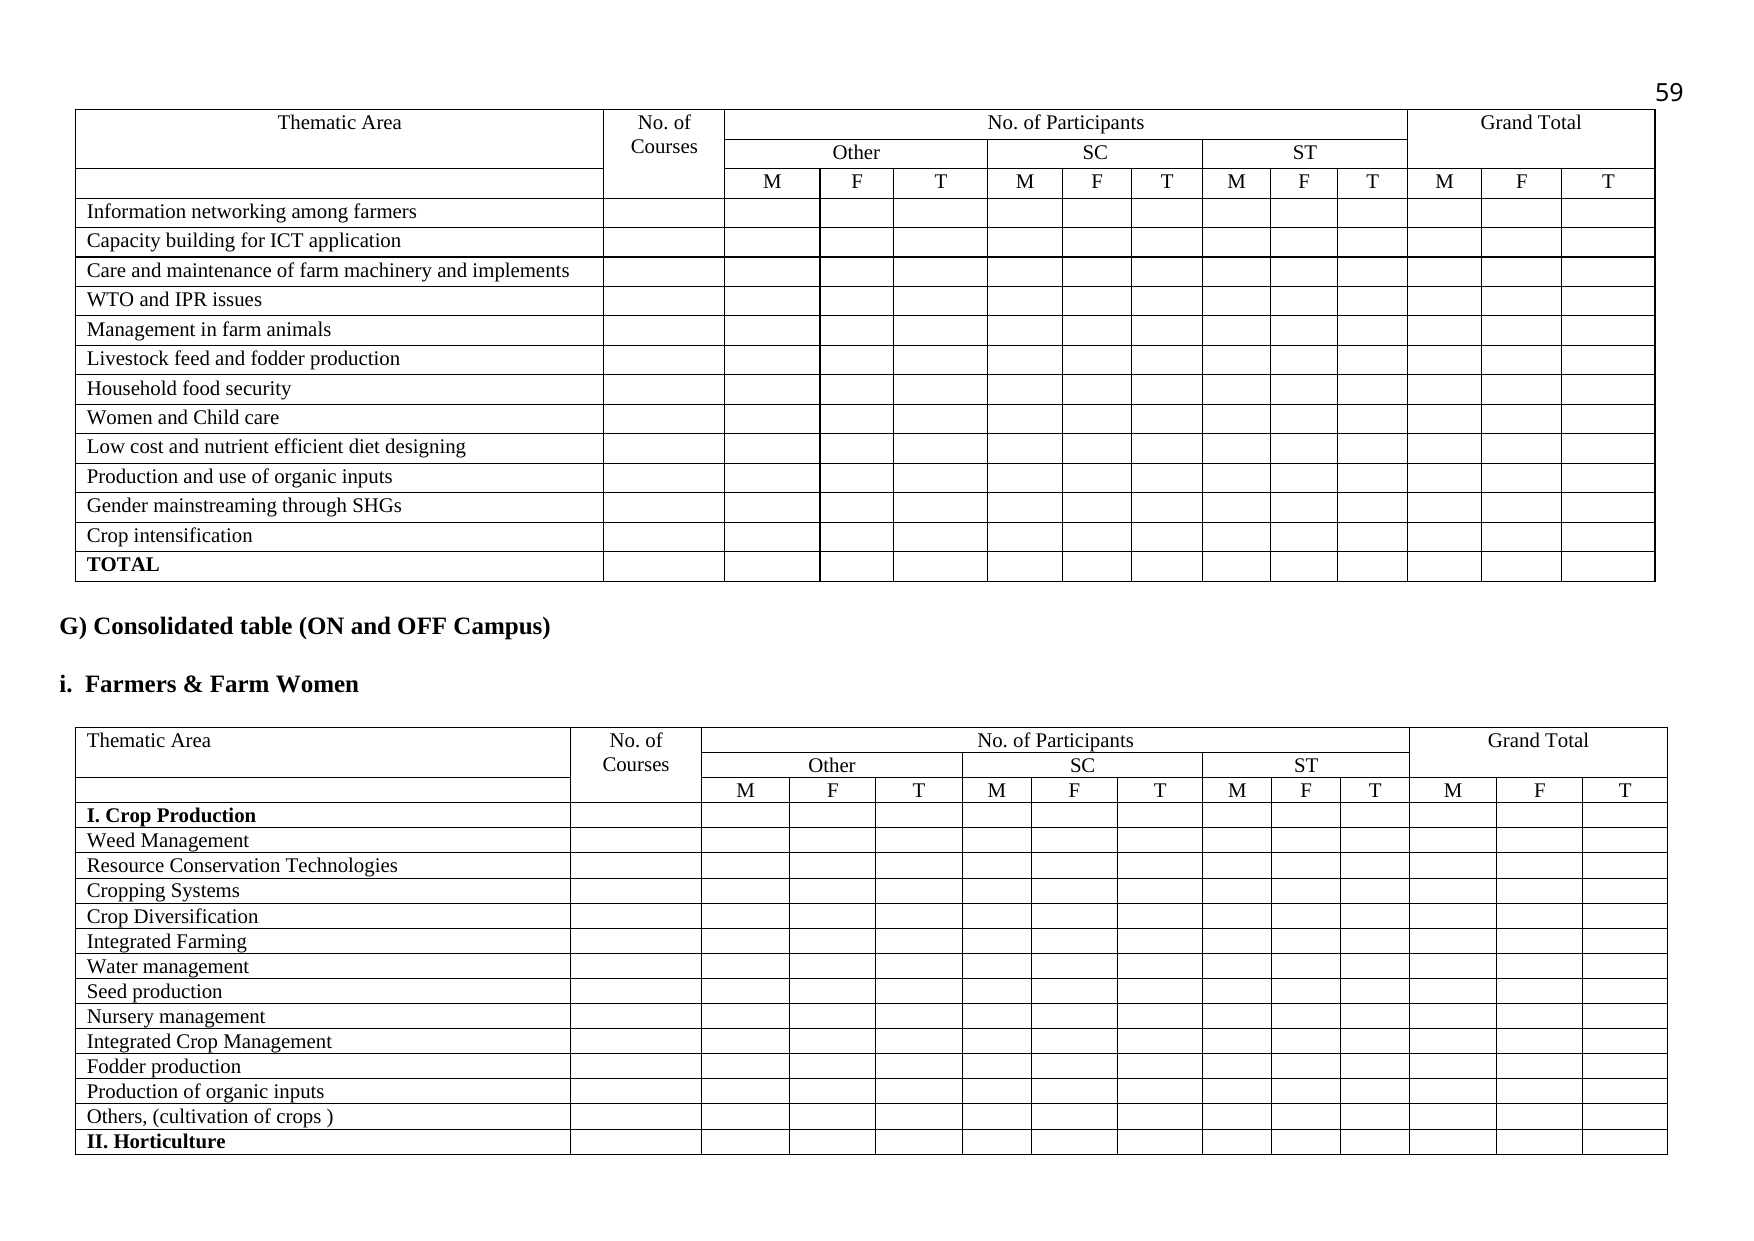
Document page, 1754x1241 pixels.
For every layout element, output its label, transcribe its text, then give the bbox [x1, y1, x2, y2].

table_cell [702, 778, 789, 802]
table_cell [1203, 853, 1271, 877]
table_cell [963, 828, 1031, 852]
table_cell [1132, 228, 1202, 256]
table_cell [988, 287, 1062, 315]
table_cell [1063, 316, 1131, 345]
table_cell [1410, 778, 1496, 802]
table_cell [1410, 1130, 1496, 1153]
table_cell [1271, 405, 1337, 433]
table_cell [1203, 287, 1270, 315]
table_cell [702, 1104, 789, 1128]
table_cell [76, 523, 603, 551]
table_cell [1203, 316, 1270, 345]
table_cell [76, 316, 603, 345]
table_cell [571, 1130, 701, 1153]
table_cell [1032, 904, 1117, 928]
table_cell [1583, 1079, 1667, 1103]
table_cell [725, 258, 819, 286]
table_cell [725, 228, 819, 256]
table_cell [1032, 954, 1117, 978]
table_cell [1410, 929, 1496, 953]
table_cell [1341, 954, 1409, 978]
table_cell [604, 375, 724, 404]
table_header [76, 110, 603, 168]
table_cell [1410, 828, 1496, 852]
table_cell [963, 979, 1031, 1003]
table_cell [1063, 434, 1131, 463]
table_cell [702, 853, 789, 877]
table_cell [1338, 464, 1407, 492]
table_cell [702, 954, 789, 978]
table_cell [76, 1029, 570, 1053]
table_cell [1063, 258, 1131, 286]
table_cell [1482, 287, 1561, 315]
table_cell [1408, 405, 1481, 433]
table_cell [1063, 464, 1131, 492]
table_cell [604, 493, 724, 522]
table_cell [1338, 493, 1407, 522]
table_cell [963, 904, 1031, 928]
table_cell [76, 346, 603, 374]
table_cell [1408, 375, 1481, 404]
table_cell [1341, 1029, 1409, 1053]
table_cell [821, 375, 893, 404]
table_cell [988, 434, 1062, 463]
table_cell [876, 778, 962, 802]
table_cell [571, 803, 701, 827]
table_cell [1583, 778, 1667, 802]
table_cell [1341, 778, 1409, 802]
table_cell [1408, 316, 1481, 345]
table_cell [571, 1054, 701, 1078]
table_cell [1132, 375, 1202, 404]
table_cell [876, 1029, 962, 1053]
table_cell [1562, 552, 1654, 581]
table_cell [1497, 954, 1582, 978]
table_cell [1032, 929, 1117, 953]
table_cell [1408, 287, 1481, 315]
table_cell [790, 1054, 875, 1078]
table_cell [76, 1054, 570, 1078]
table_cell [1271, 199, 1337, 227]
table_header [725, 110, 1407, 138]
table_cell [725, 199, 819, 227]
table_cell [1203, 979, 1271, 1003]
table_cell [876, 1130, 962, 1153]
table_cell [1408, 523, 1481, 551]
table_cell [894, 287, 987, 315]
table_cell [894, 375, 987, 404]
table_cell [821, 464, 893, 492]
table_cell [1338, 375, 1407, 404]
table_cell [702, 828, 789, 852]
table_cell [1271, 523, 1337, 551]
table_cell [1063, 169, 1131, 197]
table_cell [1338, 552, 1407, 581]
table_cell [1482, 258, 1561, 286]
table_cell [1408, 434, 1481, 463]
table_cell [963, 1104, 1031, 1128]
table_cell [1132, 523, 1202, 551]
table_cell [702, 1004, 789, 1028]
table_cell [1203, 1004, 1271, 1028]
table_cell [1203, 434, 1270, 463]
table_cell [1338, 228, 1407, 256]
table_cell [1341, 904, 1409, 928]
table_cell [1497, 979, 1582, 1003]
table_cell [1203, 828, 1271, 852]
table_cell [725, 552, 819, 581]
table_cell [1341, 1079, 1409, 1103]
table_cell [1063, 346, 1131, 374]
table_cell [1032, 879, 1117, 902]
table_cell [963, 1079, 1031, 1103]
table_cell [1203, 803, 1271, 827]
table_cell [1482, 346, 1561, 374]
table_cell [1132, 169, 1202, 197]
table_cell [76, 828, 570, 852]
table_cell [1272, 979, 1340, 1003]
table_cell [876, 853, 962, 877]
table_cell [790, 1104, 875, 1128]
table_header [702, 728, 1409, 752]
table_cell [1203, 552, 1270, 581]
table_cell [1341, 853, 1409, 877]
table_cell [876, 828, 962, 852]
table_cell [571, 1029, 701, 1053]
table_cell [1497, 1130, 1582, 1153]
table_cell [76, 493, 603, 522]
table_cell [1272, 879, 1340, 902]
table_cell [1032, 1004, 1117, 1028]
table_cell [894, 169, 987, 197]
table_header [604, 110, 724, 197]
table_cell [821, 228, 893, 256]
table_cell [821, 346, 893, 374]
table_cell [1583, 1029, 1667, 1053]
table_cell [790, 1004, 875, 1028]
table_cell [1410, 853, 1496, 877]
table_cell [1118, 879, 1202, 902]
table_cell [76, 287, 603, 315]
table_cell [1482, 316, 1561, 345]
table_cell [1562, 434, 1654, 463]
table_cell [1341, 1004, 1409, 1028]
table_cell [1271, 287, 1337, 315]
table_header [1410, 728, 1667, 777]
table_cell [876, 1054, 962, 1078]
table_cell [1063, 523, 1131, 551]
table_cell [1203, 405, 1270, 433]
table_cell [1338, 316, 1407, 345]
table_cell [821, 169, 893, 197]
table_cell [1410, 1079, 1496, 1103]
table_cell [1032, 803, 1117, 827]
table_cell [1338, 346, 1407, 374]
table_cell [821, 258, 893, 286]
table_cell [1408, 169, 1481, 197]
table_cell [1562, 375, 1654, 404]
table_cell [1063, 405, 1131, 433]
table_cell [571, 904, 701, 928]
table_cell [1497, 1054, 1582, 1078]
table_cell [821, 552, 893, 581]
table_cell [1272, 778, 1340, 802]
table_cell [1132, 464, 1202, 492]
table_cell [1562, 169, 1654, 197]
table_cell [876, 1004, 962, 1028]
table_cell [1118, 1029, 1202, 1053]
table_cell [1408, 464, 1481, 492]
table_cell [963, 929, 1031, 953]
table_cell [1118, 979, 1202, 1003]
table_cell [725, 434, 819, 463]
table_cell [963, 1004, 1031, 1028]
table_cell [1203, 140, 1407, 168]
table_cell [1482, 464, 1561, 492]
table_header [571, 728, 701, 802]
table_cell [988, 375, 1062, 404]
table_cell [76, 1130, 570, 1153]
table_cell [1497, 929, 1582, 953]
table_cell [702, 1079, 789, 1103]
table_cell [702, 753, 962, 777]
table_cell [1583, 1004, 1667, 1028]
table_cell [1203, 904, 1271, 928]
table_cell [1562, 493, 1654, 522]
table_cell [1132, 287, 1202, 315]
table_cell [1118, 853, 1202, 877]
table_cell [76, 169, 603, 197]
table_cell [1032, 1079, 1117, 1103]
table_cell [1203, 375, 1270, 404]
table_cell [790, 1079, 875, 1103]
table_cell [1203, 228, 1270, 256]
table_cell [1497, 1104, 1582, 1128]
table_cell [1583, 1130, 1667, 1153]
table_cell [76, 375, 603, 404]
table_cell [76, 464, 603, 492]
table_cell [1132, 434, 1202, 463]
text G) Consolidated table (ON and OFF Campus) [59, 611, 1684, 640]
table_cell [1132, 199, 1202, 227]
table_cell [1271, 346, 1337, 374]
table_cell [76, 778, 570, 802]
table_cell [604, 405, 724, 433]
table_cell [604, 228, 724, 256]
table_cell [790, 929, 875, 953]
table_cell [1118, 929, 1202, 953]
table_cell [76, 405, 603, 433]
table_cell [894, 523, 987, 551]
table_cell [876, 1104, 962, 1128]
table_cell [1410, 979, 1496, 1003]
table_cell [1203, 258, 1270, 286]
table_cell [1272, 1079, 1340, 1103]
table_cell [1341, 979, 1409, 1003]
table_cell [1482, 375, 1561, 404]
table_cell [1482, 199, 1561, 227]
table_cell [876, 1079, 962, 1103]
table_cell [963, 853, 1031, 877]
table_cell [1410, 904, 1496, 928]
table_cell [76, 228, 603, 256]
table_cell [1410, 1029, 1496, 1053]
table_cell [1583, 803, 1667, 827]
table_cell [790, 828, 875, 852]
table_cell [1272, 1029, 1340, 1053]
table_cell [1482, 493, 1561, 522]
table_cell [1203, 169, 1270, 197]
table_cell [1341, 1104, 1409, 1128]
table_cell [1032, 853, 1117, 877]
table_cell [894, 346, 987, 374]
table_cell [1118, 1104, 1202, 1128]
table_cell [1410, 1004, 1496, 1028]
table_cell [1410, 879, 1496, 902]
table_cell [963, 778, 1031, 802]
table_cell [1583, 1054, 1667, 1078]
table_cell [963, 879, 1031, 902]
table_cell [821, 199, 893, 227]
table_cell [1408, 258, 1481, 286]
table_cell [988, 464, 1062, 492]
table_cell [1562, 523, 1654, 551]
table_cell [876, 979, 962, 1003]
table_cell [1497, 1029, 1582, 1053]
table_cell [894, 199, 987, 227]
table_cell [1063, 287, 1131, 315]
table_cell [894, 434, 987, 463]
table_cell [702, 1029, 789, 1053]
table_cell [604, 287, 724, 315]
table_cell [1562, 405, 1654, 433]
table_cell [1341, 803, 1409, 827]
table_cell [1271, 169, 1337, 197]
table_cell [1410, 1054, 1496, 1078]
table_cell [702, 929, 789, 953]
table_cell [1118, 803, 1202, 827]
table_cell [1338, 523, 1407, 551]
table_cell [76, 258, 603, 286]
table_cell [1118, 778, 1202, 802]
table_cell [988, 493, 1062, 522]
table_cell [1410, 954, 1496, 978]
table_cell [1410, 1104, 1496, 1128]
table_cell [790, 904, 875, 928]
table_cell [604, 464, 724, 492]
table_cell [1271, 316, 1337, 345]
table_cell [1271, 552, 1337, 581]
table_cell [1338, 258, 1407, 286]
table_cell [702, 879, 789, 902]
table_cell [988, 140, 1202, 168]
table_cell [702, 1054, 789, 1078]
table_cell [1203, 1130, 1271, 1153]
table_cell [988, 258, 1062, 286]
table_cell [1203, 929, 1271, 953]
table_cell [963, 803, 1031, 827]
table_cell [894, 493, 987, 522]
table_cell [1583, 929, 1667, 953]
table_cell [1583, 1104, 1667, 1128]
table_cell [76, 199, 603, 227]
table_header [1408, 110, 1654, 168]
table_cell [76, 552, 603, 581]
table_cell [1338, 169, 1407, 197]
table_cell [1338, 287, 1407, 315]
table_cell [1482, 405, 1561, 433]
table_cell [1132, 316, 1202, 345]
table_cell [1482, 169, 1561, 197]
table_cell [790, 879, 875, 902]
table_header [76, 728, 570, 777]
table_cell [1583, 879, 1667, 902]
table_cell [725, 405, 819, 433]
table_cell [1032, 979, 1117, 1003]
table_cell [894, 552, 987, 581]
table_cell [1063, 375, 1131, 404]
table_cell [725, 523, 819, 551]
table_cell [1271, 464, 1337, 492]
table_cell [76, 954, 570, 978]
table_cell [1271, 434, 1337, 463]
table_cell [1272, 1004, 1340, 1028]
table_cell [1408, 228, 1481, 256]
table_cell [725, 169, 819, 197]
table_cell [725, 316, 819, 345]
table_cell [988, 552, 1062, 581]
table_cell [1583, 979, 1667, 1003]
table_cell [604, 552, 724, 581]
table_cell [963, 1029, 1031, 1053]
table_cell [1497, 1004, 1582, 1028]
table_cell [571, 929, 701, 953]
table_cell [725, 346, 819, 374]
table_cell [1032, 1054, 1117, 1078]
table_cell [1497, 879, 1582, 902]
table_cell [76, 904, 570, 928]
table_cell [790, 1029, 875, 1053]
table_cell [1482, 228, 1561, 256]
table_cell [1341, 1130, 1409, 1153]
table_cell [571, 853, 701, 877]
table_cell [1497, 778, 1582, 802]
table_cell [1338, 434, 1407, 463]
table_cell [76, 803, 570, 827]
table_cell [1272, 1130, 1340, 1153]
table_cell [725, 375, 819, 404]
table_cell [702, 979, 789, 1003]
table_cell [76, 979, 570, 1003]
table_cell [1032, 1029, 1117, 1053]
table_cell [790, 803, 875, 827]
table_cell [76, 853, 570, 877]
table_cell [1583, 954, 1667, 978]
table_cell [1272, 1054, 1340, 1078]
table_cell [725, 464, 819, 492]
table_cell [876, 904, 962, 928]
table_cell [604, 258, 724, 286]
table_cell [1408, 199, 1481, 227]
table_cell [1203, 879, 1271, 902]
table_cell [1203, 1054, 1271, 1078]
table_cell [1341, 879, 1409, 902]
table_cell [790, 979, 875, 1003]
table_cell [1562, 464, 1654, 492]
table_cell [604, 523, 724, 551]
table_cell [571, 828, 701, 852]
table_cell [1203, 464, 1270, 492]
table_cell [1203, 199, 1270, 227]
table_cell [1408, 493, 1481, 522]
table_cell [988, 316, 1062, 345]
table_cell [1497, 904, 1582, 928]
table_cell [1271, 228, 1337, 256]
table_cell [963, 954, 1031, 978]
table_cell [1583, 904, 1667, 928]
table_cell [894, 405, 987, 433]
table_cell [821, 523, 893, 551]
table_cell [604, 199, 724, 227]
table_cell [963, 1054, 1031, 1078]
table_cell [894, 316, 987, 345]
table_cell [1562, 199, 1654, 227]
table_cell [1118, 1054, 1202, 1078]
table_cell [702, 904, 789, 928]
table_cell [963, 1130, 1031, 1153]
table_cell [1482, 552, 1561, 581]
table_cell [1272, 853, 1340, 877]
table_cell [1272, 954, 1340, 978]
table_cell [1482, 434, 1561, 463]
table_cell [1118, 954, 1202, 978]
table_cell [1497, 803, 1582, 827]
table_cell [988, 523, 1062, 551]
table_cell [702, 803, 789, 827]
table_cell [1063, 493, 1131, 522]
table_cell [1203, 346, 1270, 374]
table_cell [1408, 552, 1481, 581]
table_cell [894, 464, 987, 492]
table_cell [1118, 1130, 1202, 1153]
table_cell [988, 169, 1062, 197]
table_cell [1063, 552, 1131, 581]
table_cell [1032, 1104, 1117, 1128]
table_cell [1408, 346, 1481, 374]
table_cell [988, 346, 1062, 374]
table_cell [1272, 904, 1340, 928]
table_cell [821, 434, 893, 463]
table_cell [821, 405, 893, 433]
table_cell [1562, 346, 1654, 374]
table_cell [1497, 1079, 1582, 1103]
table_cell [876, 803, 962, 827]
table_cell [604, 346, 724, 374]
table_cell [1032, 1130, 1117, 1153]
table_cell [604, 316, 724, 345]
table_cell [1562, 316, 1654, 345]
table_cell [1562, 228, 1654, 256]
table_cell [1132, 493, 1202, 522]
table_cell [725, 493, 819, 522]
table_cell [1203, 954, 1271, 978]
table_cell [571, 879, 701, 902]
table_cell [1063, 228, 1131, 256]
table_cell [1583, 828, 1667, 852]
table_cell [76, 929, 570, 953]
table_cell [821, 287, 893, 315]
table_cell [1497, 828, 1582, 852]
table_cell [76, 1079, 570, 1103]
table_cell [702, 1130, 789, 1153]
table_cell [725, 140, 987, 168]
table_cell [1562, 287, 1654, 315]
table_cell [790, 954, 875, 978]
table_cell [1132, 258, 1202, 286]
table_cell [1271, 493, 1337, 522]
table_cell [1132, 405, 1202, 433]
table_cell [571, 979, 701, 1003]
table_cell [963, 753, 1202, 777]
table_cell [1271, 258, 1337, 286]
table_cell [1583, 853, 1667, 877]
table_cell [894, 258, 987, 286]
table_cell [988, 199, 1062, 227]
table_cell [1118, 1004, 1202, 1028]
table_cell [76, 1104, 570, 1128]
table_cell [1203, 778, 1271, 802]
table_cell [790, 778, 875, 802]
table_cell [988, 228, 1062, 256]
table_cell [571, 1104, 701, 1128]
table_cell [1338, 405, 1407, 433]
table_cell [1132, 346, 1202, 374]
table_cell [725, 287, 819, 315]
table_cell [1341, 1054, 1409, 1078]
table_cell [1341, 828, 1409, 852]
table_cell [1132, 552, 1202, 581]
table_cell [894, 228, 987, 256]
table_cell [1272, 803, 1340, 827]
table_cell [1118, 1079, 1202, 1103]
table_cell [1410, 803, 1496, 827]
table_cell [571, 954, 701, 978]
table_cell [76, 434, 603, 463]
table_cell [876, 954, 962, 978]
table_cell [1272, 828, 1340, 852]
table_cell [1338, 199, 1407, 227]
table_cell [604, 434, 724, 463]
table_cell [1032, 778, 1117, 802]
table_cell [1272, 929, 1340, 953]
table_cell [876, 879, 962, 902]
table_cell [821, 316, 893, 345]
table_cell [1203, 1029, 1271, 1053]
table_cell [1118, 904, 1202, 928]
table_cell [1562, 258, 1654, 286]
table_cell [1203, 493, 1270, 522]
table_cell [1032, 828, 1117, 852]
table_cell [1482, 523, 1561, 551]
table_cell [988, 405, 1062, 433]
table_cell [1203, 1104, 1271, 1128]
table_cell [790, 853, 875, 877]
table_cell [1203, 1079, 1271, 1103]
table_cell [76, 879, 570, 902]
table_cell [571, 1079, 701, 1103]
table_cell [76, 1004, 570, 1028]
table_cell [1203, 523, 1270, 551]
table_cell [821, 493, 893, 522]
text i. Farmers & Farm Women [59, 669, 1684, 698]
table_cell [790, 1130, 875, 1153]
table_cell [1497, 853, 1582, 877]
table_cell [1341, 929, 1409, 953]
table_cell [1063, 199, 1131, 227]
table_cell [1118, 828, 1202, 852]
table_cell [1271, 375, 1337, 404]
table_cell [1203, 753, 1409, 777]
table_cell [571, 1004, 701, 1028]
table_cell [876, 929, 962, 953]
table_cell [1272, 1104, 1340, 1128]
